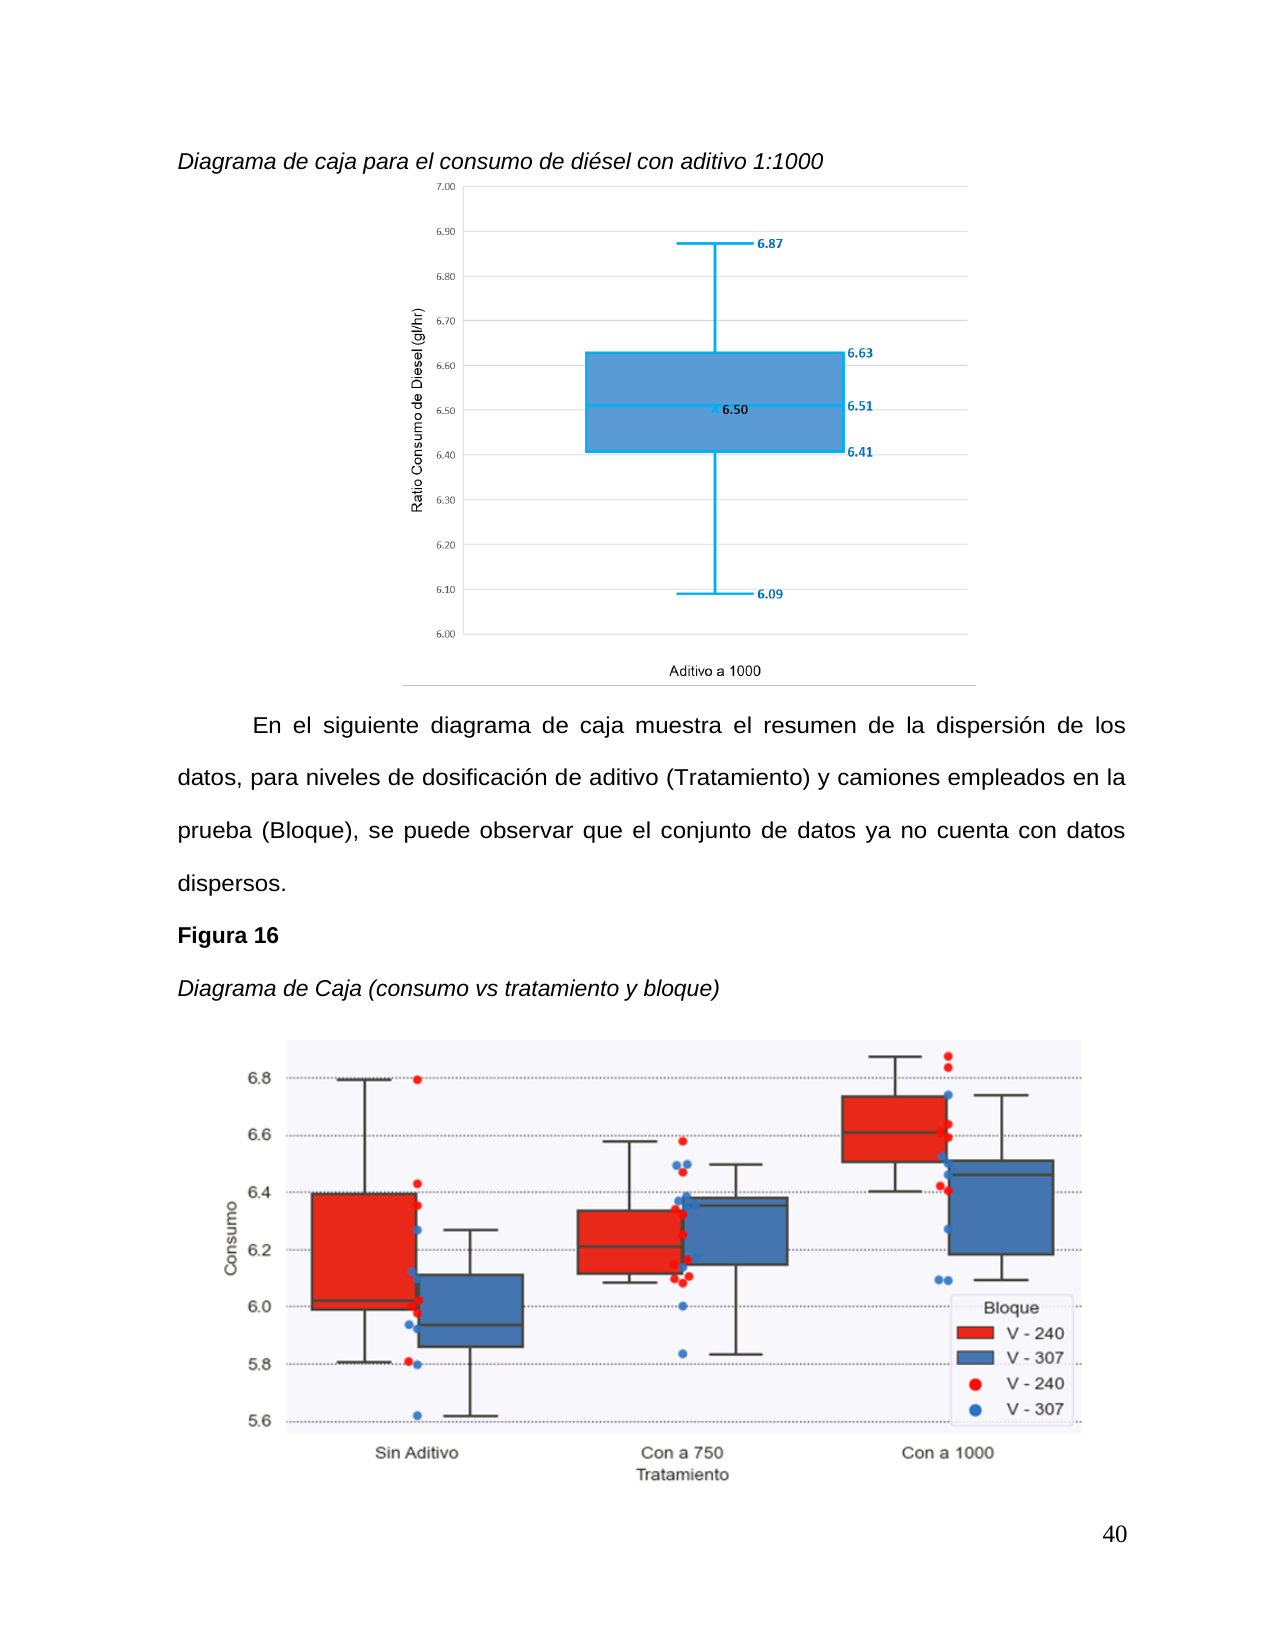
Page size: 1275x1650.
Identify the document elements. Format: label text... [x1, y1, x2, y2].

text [177, 148, 1127, 174]
picture [402, 174, 977, 686]
text Diagrama de Caja (consumo vs tratamiento y bloque) [177, 949, 1127, 1001]
text En el siguiente diagrama de caja muestra el resumen de la dispersión de los datos, para niveles de dosificación de aditivo (Tratamiento) y camiones empleados en la prueba (Bloque), se puede observar que el conjunto de datos ya no cuenta con datos dispersos. [177, 712, 1127, 896]
text Figura 16 [177, 922, 1127, 949]
picture [212, 1026, 1093, 1497]
